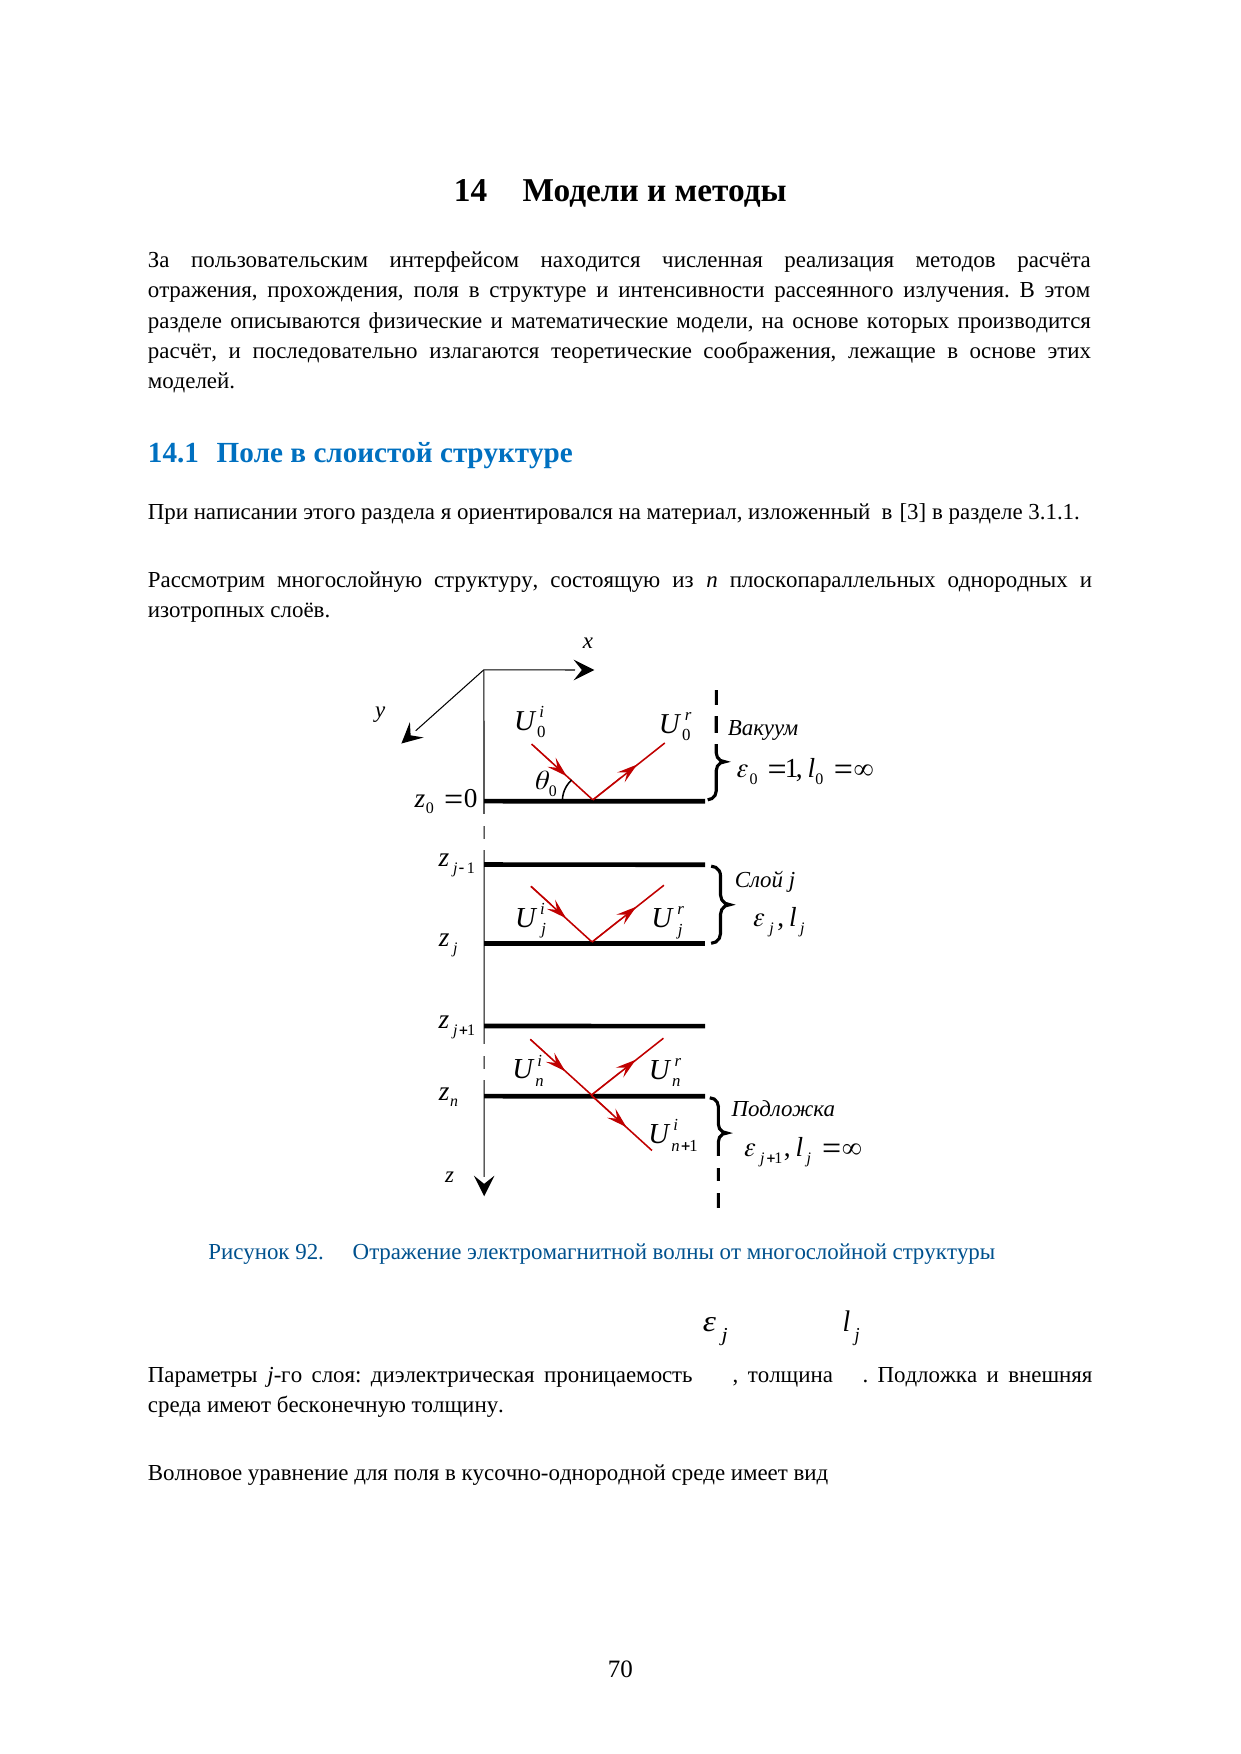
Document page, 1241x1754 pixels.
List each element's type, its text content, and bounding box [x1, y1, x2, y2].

text Рассмотрим многослойную структуру, состоящую из n плоскопараллельных однородных и изотропных слоёв. [148, 566, 1093, 623]
text Параметры j-го слоя: диэлектрическая проницаемость , толщина . Подложка и внешняя среда имеют бесконечную толщину. [148, 1306, 1093, 1418]
text При написании этого раздела я ориентировался на материал, изложенный в [3] в разделе 3.1.1. [148, 498, 1093, 525]
subtitle Поле в слоистой структуре [148, 435, 1093, 468]
text Волновое уравнение для поля в кусочно-однородной среде имеет вид [148, 1459, 1093, 1486]
text За пользовательским интерфейсом находится численная реализация методов расчёта отражения, прохождения, поля в структуре и интенсивности рассеянного излучения. В этом разделе описываются физические и математические модели, на основе которых производится расчёт, и последовательно излагаются теоретические соображения, лежащие в основе этих моделей. [148, 246, 1093, 393]
subtitle Модели и методы [148, 170, 1093, 209]
list Отражение электромагнитной волны от многослойной структуры [178, 664, 1093, 1264]
